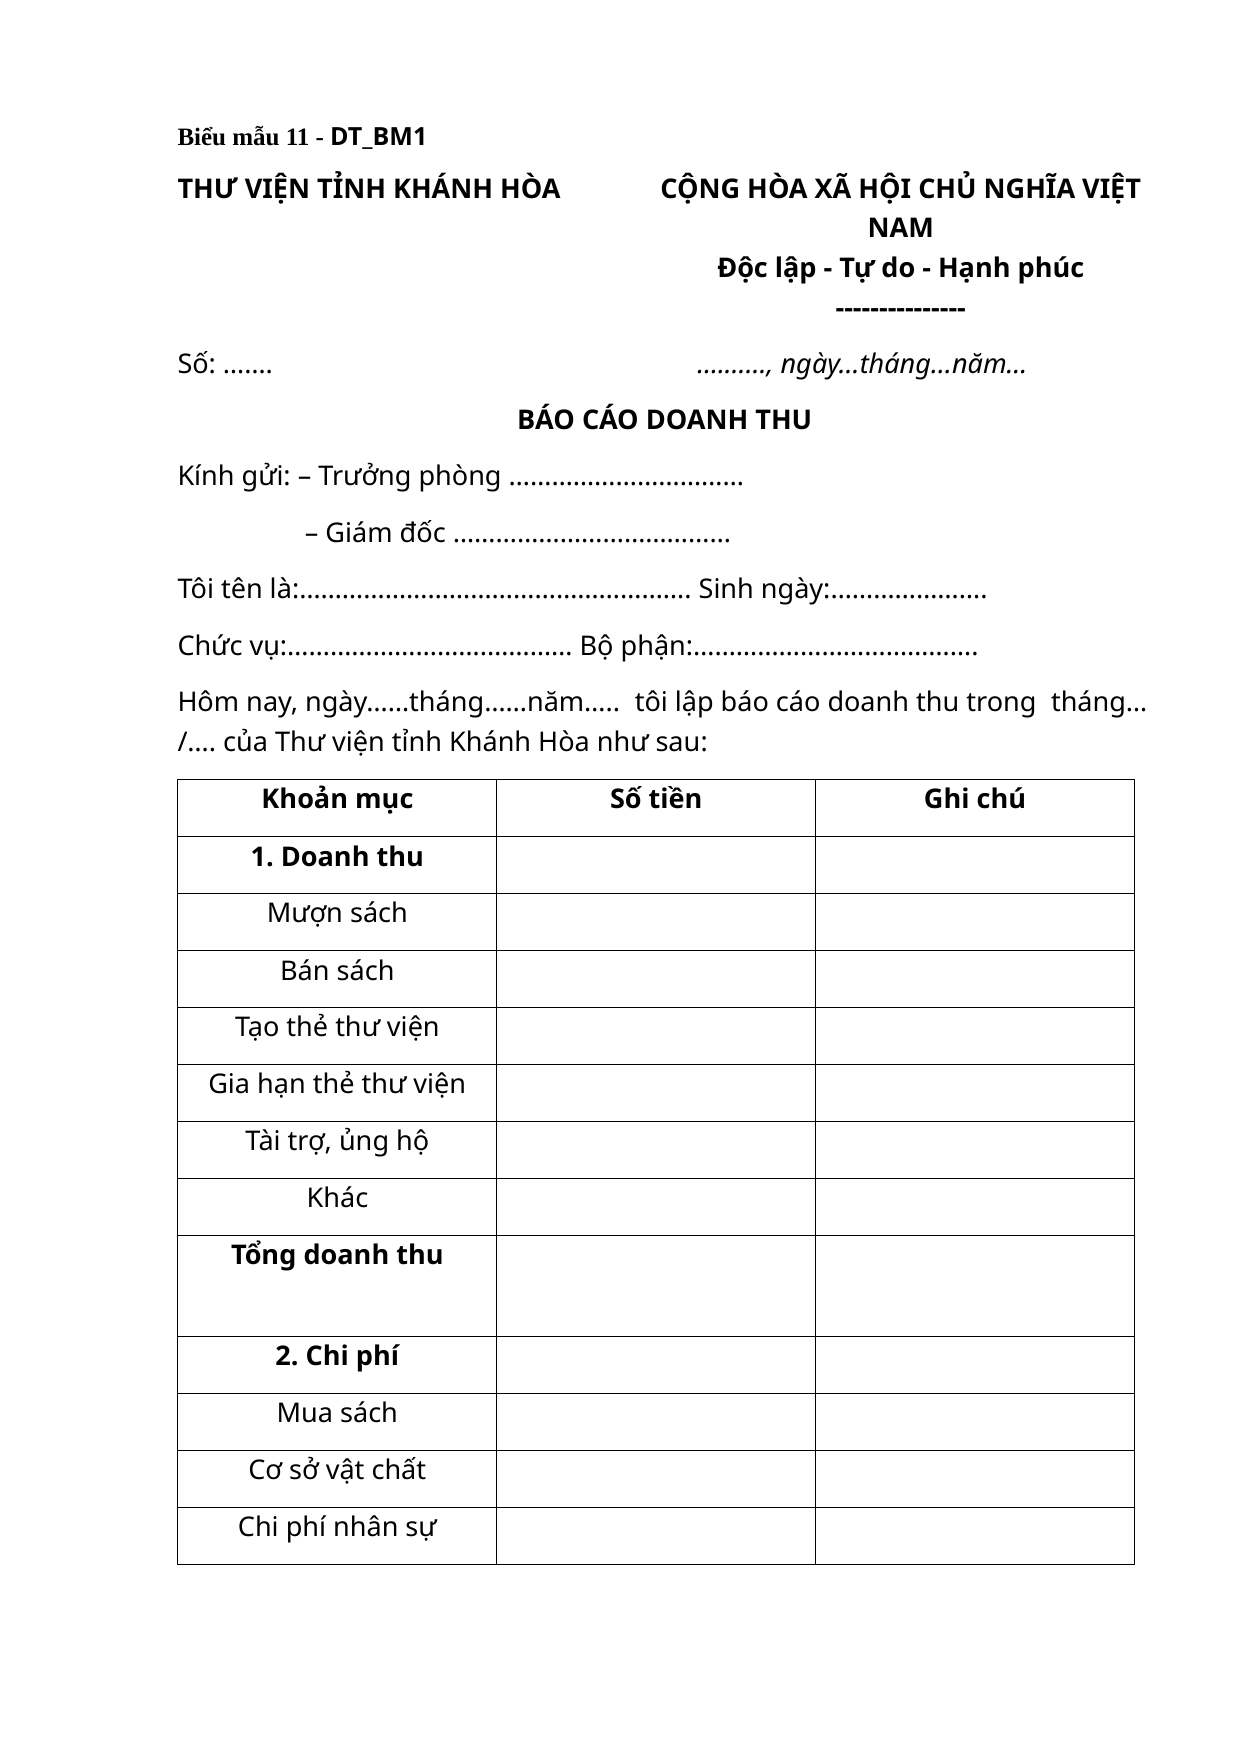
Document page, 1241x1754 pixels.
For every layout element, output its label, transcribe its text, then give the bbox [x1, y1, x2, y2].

table_cell [816, 1065, 1134, 1121]
table_cell [816, 1508, 1134, 1564]
table_cell Cơ sở vật chất [178, 1451, 496, 1507]
table_cell [497, 1008, 815, 1064]
table_cell Chi phí nhân sự [178, 1508, 496, 1564]
table_cell Khác [178, 1179, 496, 1235]
table_cell 1. Doanh thu [178, 837, 496, 893]
table_header THƯ VIỆN TỈNH KHÁNH HÒA [177, 169, 576, 344]
table_cell Tài trợ, ủng hộ [178, 1122, 496, 1178]
text Kính gửi: – Trưởng phòng …………………………… [177, 457, 1152, 494]
table_cell [816, 894, 1134, 950]
table_cell [816, 1394, 1134, 1450]
table_cell Số: ……. [177, 345, 576, 400]
table_cell ….……, ngày…tháng…năm… [576, 345, 1152, 400]
table_cell [497, 1065, 815, 1121]
table_cell [497, 1122, 815, 1178]
table_cell [816, 837, 1134, 893]
table_cell [816, 951, 1134, 1007]
table_cell Tổng doanh thu [178, 1236, 496, 1336]
text Biểu mẫu 11 - DT_BM1 [177, 118, 1152, 152]
table_cell [497, 1236, 815, 1336]
table_cell [497, 1179, 815, 1235]
table_header Ghi chú [816, 780, 1134, 836]
table_cell [816, 1451, 1134, 1507]
table_cell [816, 1236, 1134, 1336]
table_cell Mua sách [178, 1394, 496, 1450]
table_cell [497, 951, 815, 1007]
table_cell [497, 1394, 815, 1450]
table_cell 2. Chi phí [178, 1337, 496, 1393]
table_cell [816, 1337, 1134, 1393]
table_cell [497, 894, 815, 950]
table_cell Tạo thẻ thư viện [178, 1008, 496, 1064]
table_cell Mượn sách [178, 894, 496, 950]
text Hôm nay, ngày……tháng……năm….. tôi lập báo cáo doanh thu trong tháng… /…. của Thư viện tỉnh Khánh Hòa như sau: [177, 683, 1152, 759]
table_cell Bán sách [178, 951, 496, 1007]
table_cell [816, 1008, 1134, 1064]
table_cell [497, 1508, 815, 1564]
table_header Khoản mục [178, 780, 496, 836]
text – Giám đốc ………………………………… [177, 513, 1152, 550]
text Chức vụ:……………………….………… Bộ phận:…………………………………. [177, 626, 1152, 663]
table_header Số tiền [497, 780, 815, 836]
table_cell Gia hạn thẻ thư viện [178, 1065, 496, 1121]
table_cell [816, 1179, 1134, 1235]
table_header CỘNG HÒA XÃ HỘI CHỦ NGHĨA VIỆT NAM Độc lập - Tự do - Hạnh phúc --------------- [576, 169, 1152, 344]
table_cell [497, 837, 815, 893]
table_cell [497, 1337, 815, 1393]
text BÁO CÁO DOANH THU [177, 400, 1152, 437]
table_cell [816, 1122, 1134, 1178]
text Tôi tên là:………………………………………………. Sinh ngày:…………………. [177, 570, 1152, 607]
table_cell [497, 1451, 815, 1507]
